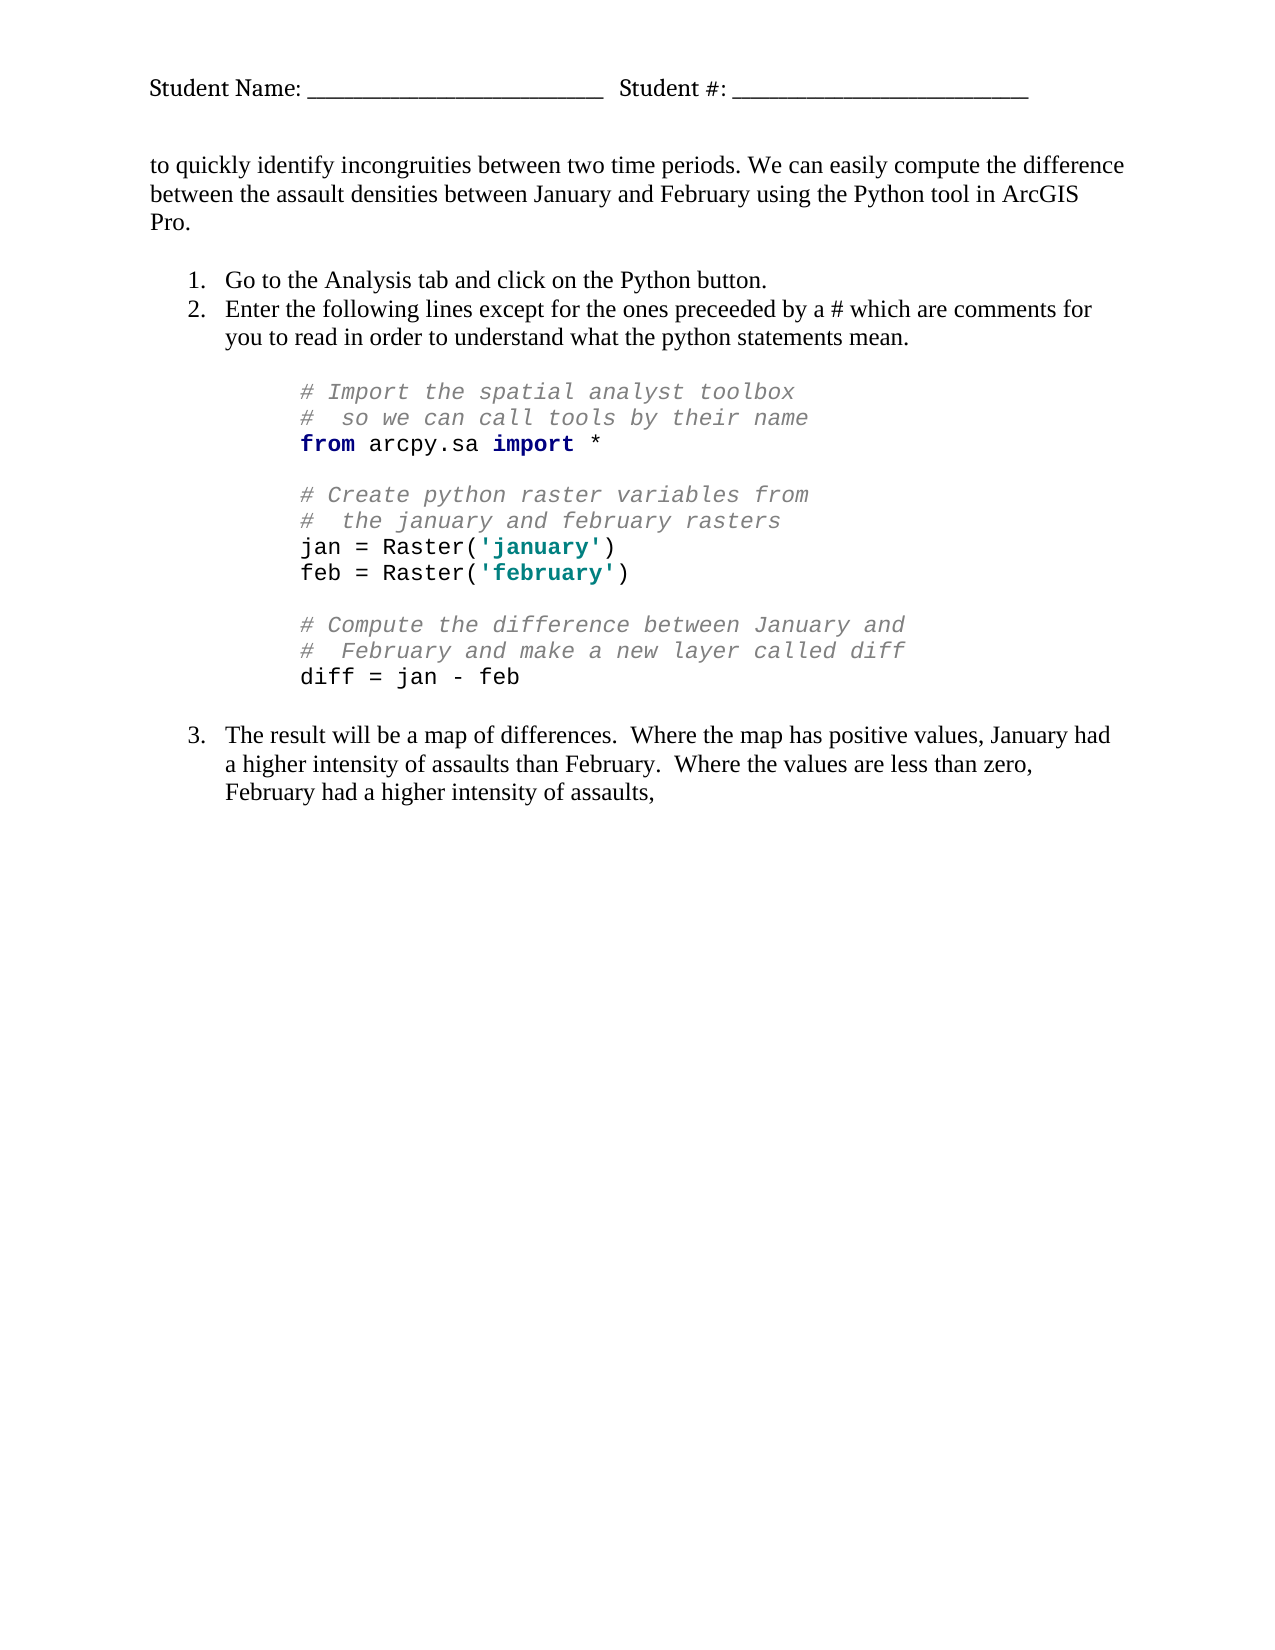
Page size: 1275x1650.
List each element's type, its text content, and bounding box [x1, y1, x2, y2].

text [150, 150, 1125, 236]
text # Import the spatial analyst toolbox # so we can call tools by their name from arcpy.sa import * # Create python raster variables from # the january and february rasters jan = Raster('january') feb = Raster('february') # Compute the difference between January and # February and make a new layer called diff diff = jan - feb [300, 380, 1125, 691]
list Enter the following lines except for the ones preceeded by a # which are comments for you to read in order to understand what the python statements mean. [187, 294, 1125, 351]
list The result will be a map of differences. Where the map has positive values, January had a higher intensity of assaults than February. Where the values are less than zero, February had a higher intensity of assaults, [187, 720, 1125, 806]
list Go to the Analysis tab and click on the Python button. [187, 265, 1125, 294]
